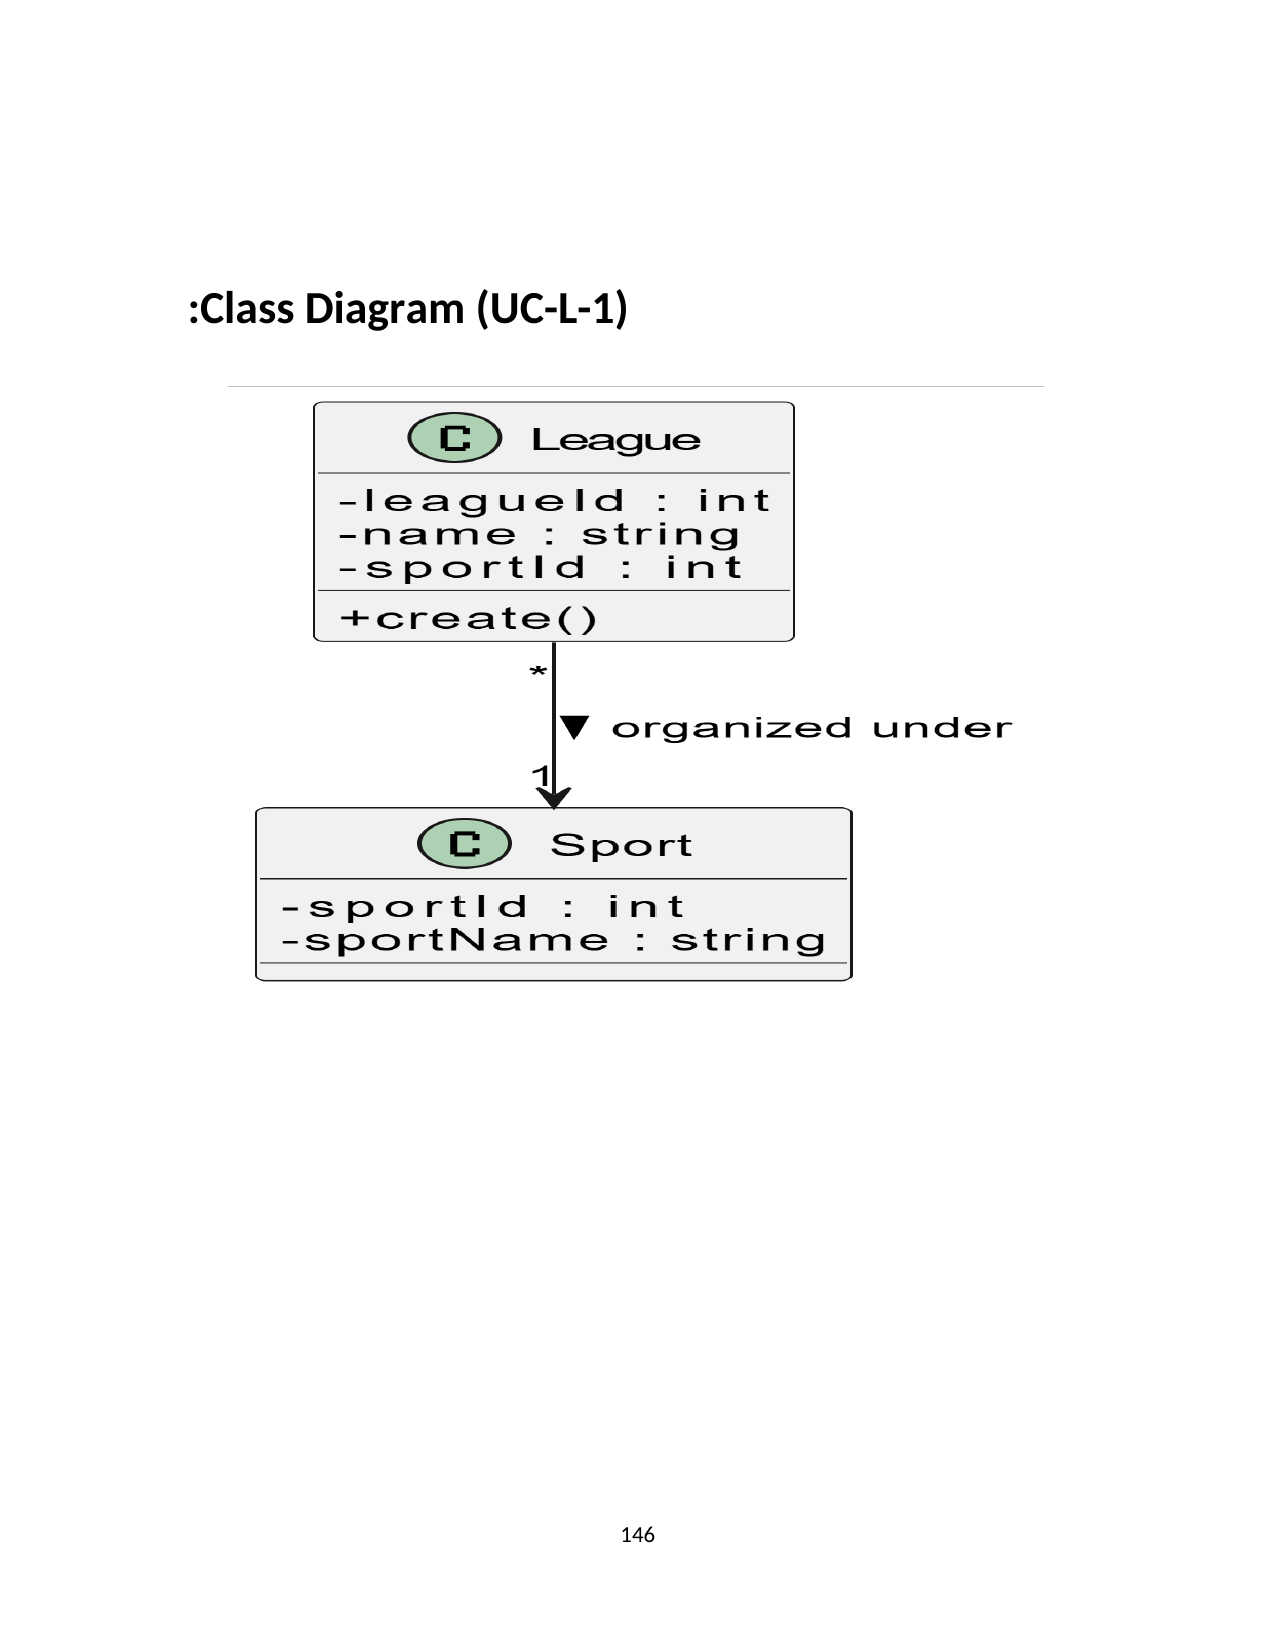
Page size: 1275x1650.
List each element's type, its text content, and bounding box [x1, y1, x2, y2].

picture [187, 364, 1086, 1016]
text Class Diagram (UC-L-1): [187, 279, 1087, 335]
